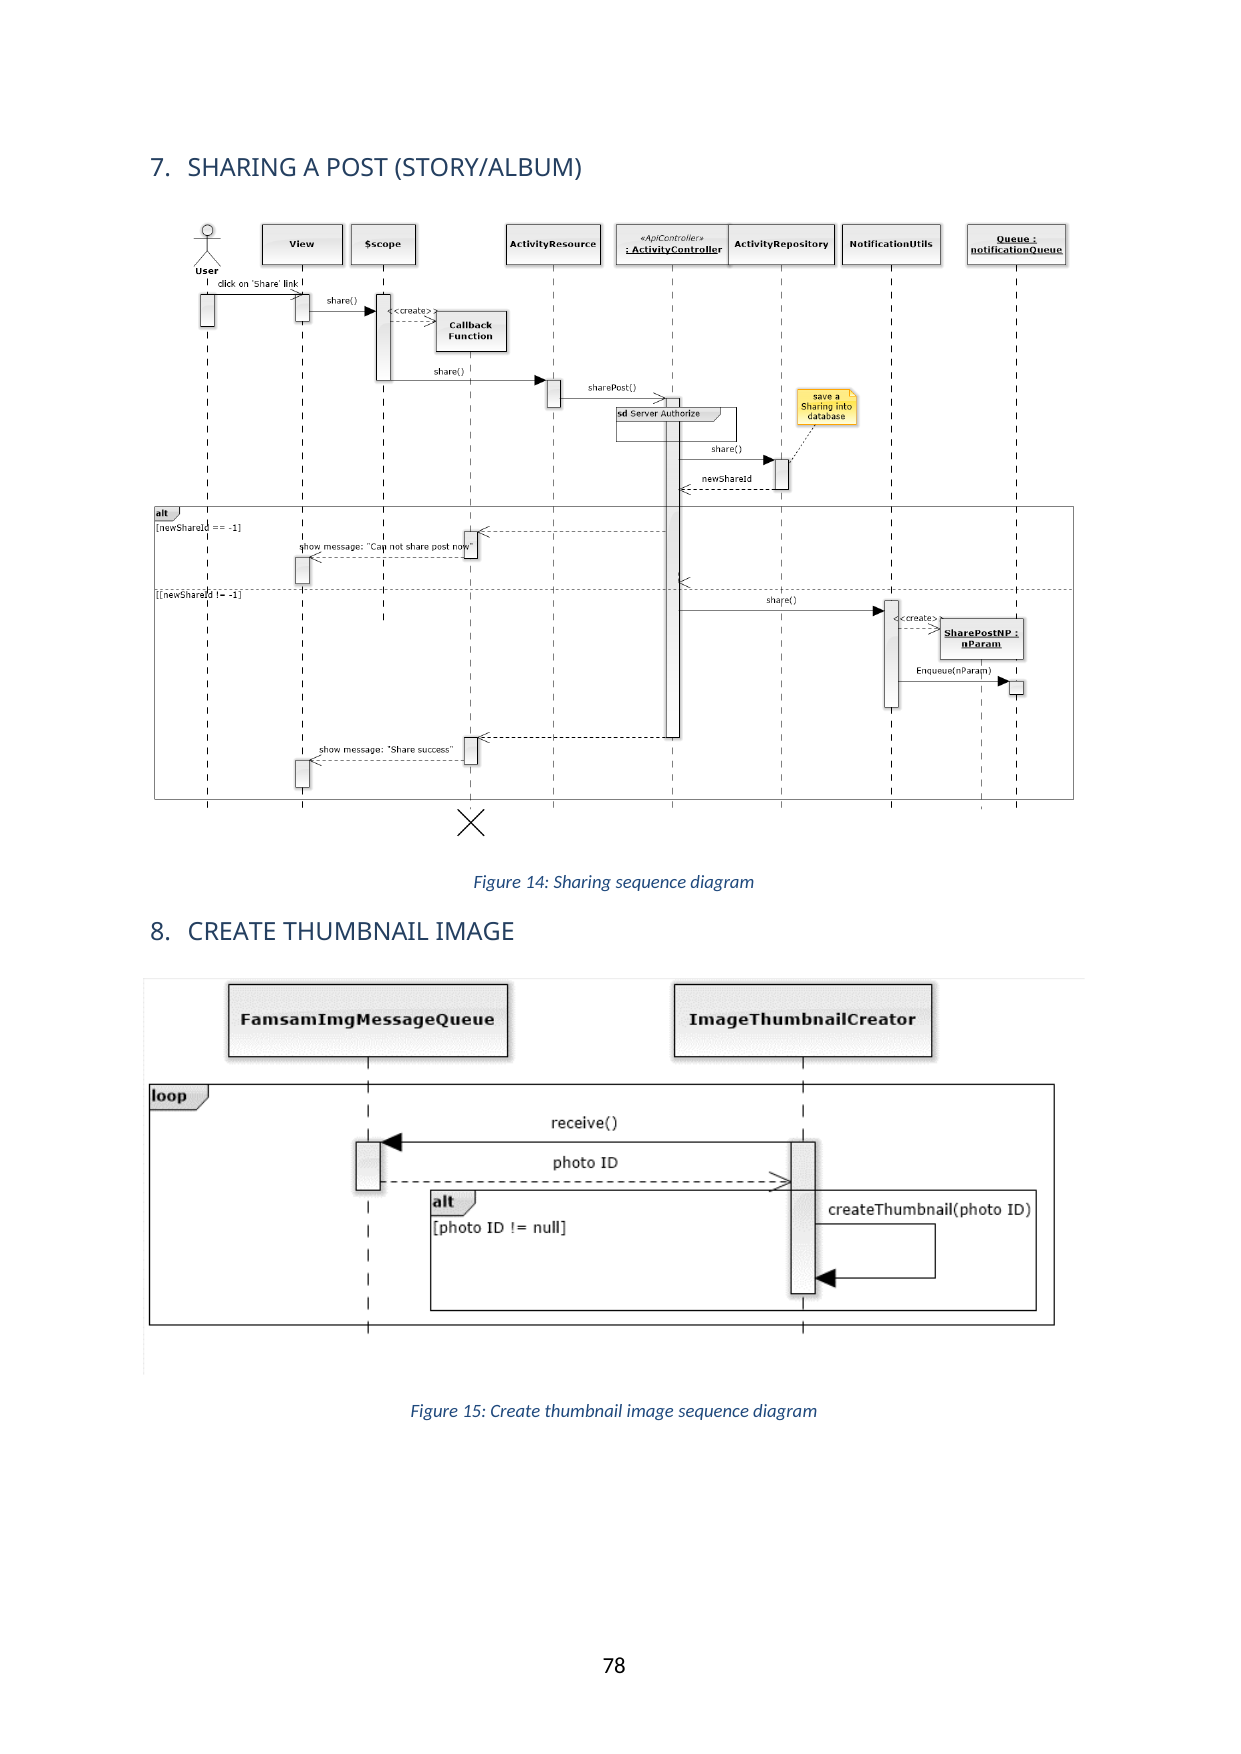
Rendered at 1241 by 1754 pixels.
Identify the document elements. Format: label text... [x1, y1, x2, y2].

subtitle CREATE THUMBNAIL IMAGE [150, 914, 1115, 948]
subtitle SHARING A POST (STORY/ALBUM) [150, 150, 1115, 184]
picture [144, 214, 1084, 846]
picture [143, 978, 1085, 1375]
text Figure 15: Create thumbnail image sequence diagram [112, 1400, 1115, 1423]
text Figure 14: Sharing sequence diagram [112, 870, 1115, 893]
